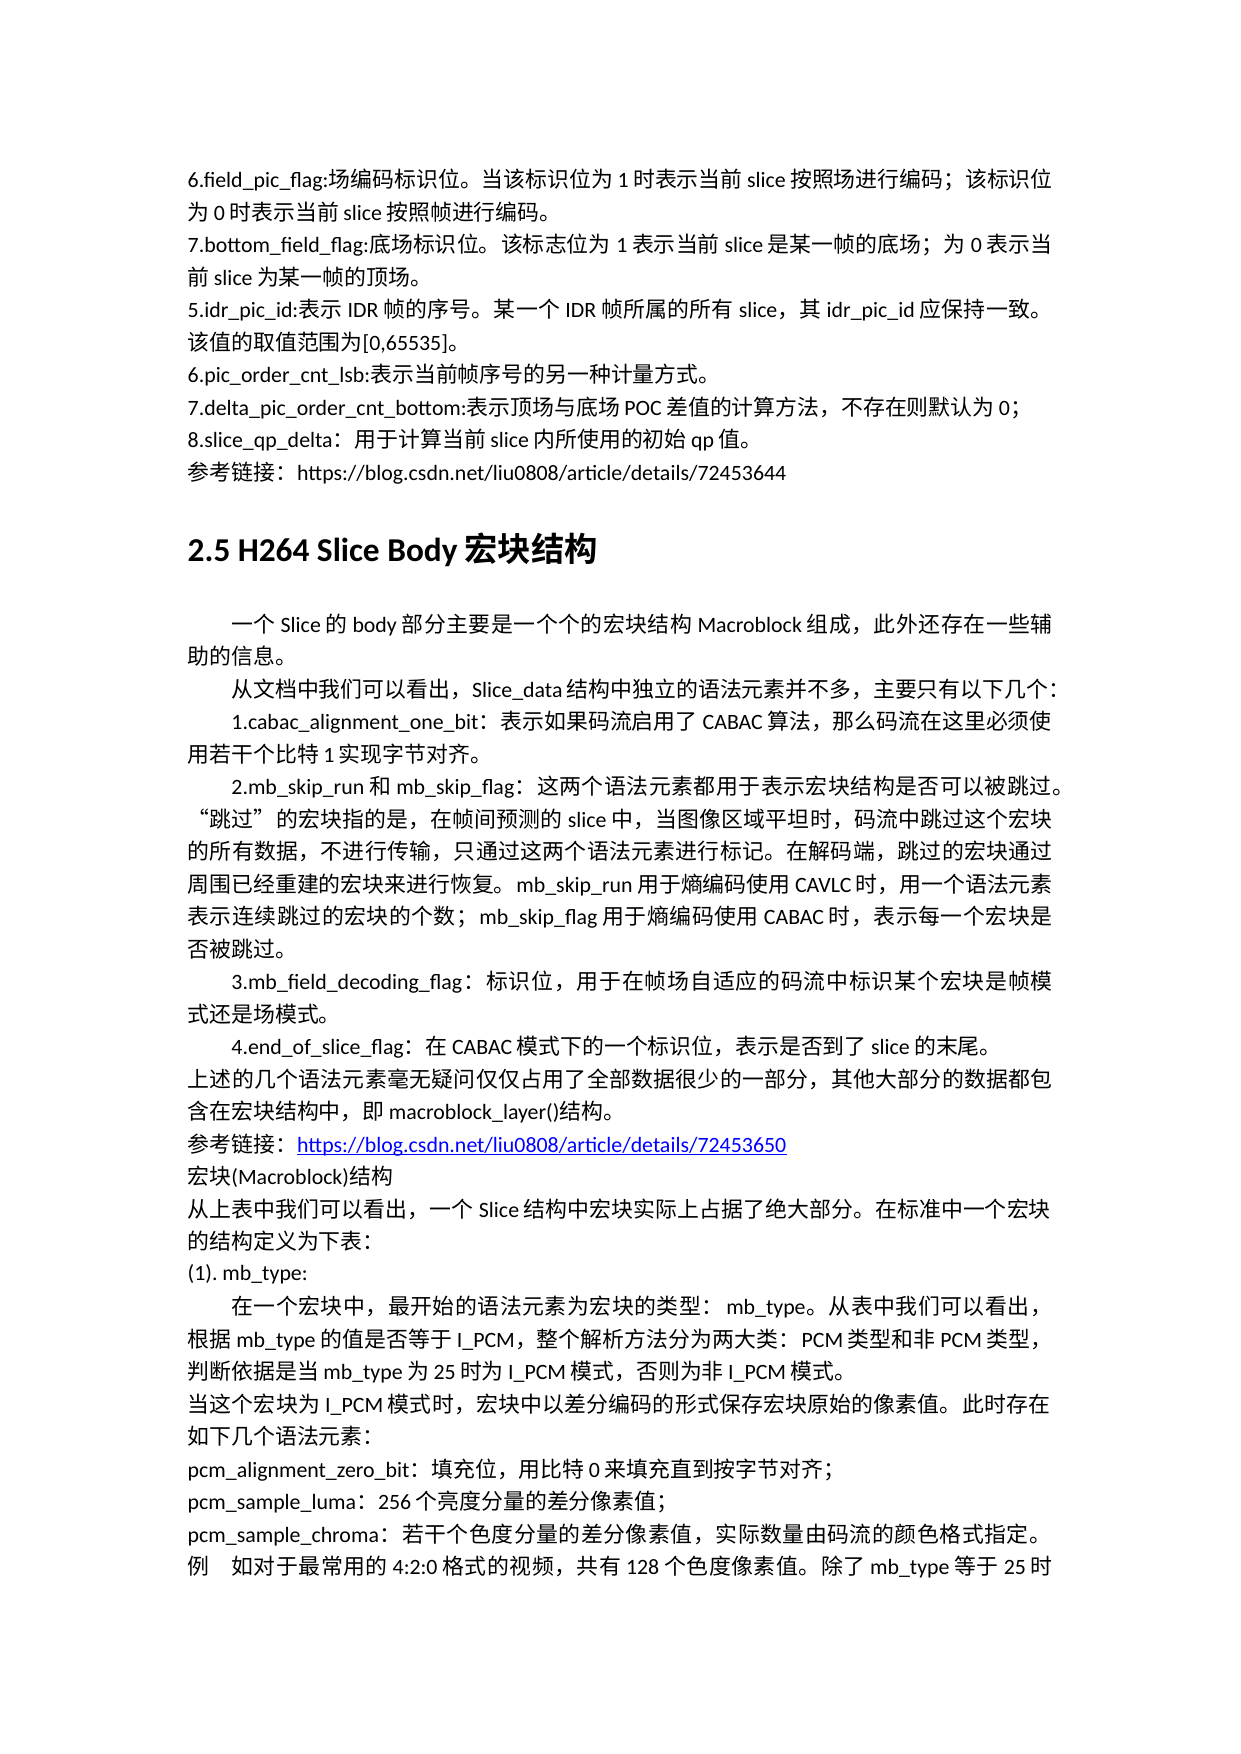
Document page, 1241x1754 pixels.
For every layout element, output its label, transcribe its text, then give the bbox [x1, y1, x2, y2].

text 一个Slice的body部分主要是一个个的宏块结构Macroblock组成，此外还存在一些辅助的信息。 [187, 606, 1053, 671]
text 7.bottom_field_flag:底场标识位。该标志位为1表示当前slice是某一帧的底场；为0表示当前slice为某一帧的顶场。 [187, 227, 1053, 292]
text 在一个宏块中，最开始的语法元素为宏块的类型：mb_type。从表中我们可以看出，根据mb_type的值是否等于I_PCM，整个解析方法分为两大类：PCM类型和非PCM类型，判断依据是当mb_type为25时为I_PCM模式，否则为非I_PCM模式。 [187, 1289, 1053, 1386]
text 参考链接：https://blog.csdn.net/liu0808/article/details/72453650 [187, 1126, 1053, 1159]
text pcm_alignment_zero_bit：填充位，用比特0来填充直到按字节对齐； [187, 1451, 1053, 1484]
text 6.field_pic_flag:场编码标识位。当该标识位为1时表示当前slice按照场进行编码；该标识位为0时表示当前slice按照帧进行编码。 [187, 162, 1053, 227]
text 7.delta_pic_order_cnt_bottom:表示顶场与底场POC差值的计算方法，不存在则默认为0； [187, 389, 1053, 422]
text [187, 1516, 1053, 1581]
text 2.mb_skip_run和mb_skip_flag：这两个语法元素都用于表示宏块结构是否可以被跳过。“跳过”的宏块指的是，在帧间预测的slice中，当图像区域平坦时，码流中跳过这个宏块的所有数据，不进行传输，只通过这两个语法元素进行标记。在解码端，跳过的宏块通过周围已经重建的宏块来进行恢复。mb_skip_run用于熵编码使用CAVLC时，用一个语法元素表示连续跳过的宏块的个数；mb_skip_flag用于熵编码使用CABAC时，表示每一个宏块是否被跳过。 [187, 769, 1053, 964]
text 3.mb_field_decoding_flag：标识位，用于在帧场自适应的码流中标识某个宏块是帧模式还是场模式。 [187, 964, 1053, 1029]
subtitle 2.5 H264 Slice Body宏块结构 [187, 514, 1053, 579]
text 当这个宏块为I_PCM模式时，宏块中以差分编码的形式保存宏块原始的像素值。此时存在如下几个语法元素： [187, 1386, 1053, 1451]
text 1.cabac_alignment_one_bit：表示如果码流启用了CABAC算法，那么码流在这里必须使用若干个比特1实现字节对齐。 [187, 704, 1053, 769]
text 宏块(Macroblock)结构 [187, 1159, 1053, 1191]
text 参考链接：https://blog.csdn.net/liu0808/article/details/72453644 [187, 454, 1053, 487]
text 从文档中我们可以看出，Slice_data结构中独立的语法元素并不多，主要只有以下几个： [187, 671, 1053, 704]
text 从上表中我们可以看出，一个Slice结构中宏块实际上占据了绝大部分。在标准中一个宏块的结构定义为下表： [187, 1191, 1053, 1256]
text 5.idr_pic_id:表示IDR帧的序号。某一个IDR帧所属的所有slice，其idr_pic_id应保持一致。该值的取值范围为[0,65535]。 [187, 292, 1053, 357]
text 4.end_of_slice_flag：在CABAC模式下的一个标识位，表示是否到了slice的末尾。 [187, 1029, 1053, 1061]
text 8.slice_qp_delta：用于计算当前slice内所使用的初始qp值。 [187, 422, 1053, 454]
text pcm_sample_luma：256个亮度分量的差分像素值； [187, 1484, 1053, 1516]
text 上述的几个语法元素毫无疑问仅仅占用了全部数据很少的一部分，其他大部分的数据都包含在宏块结构中，即macroblock_layer()结构。 [187, 1061, 1053, 1126]
text 6.pic_order_cnt_lsb:表示当前帧序号的另一种计量方式。 [187, 357, 1053, 389]
text (1). mb_type: [187, 1256, 1053, 1289]
